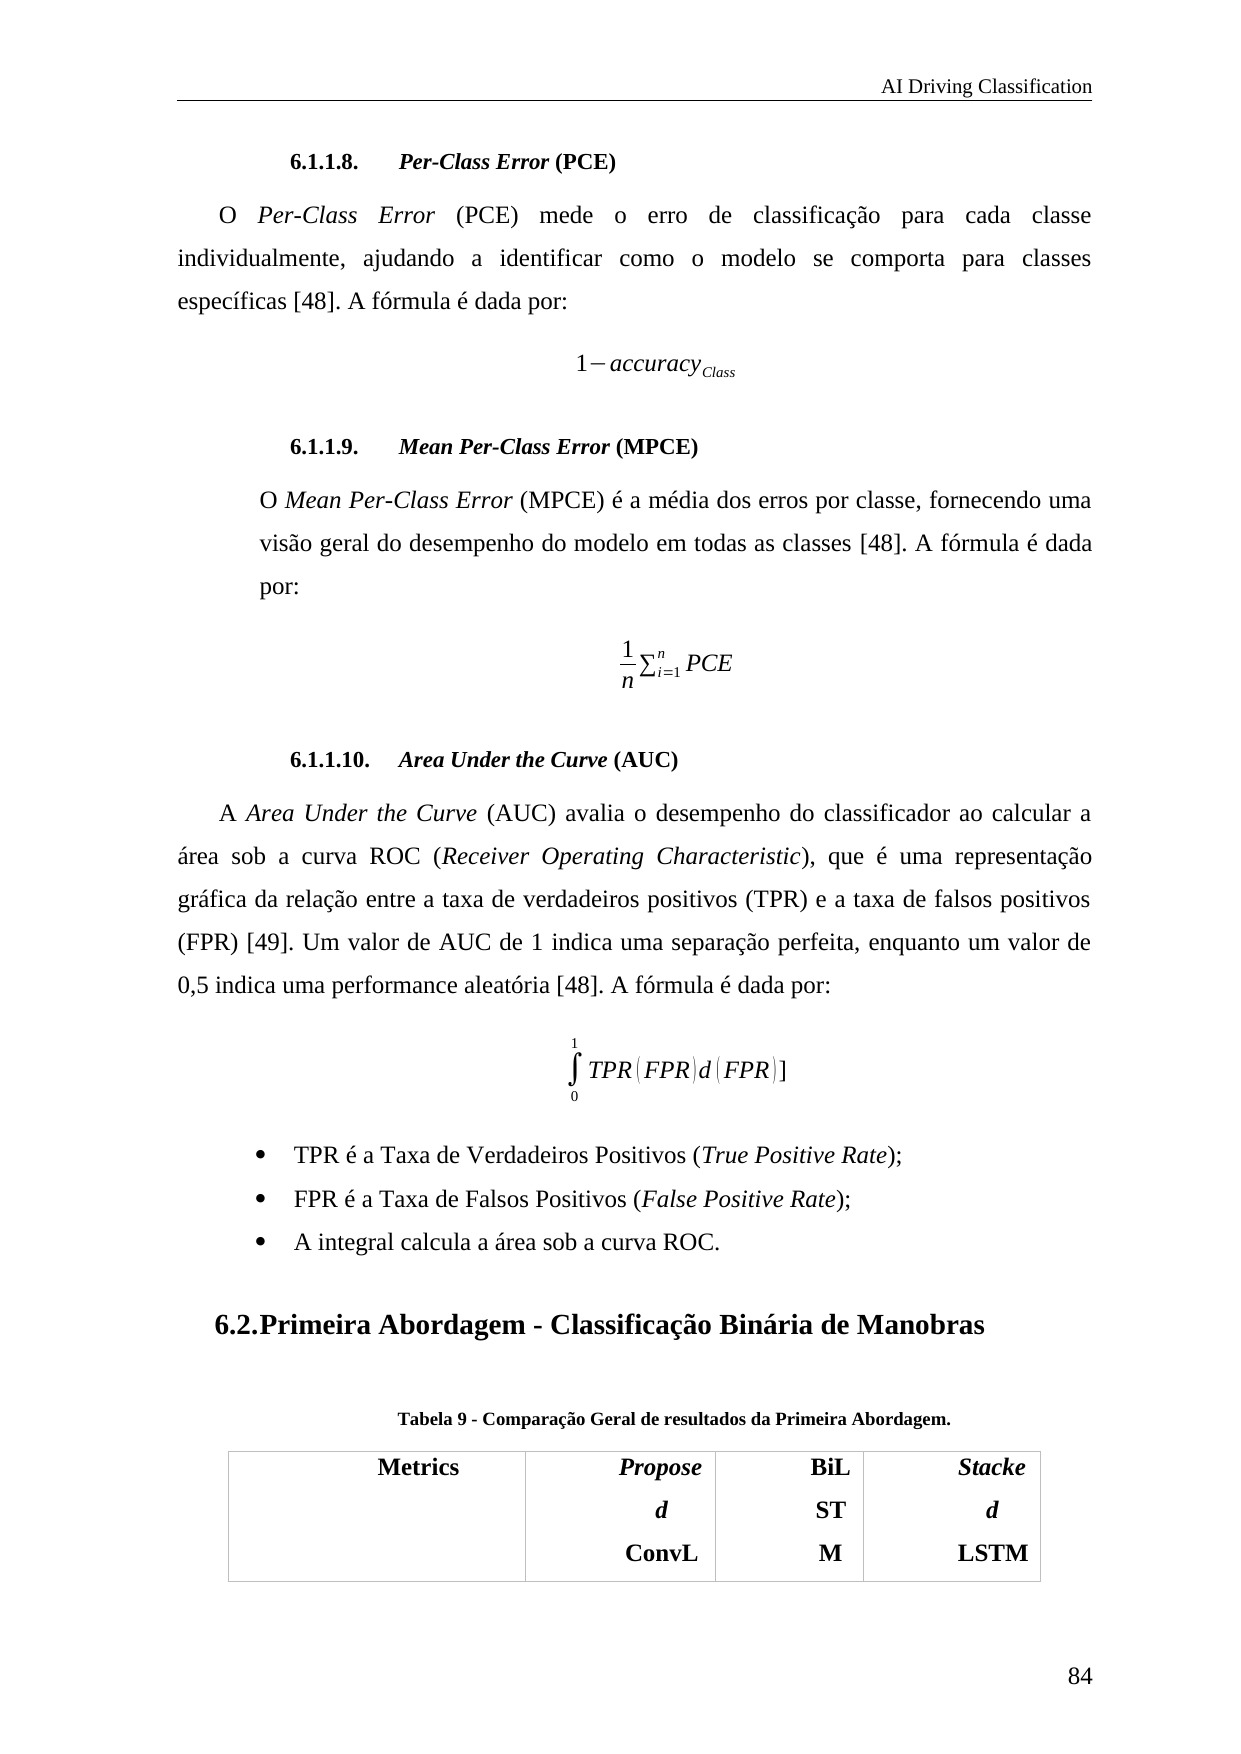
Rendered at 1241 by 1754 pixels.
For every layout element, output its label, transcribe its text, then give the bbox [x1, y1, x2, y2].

subtitle Area Under the Curve (AUC) [290, 746, 1092, 772]
text O Per-Class Error (PCE) mede o erro de classificação para cada classe individualmente, ajudando a identificar como o modelo se comporta para classes específicas . A fórmula é dada por: [177, 200, 1092, 315]
table_header Metrics [229, 1452, 525, 1581]
list TPR é a Taxa de Verdadeiros Positivos (True Positive Rate); [256, 1141, 1092, 1169]
text O Mean Per-Class Error (MPCE) é a média dos erros por classe, fornecendo uma visão geral do desempenho do modelo em todas as classes . A fórmula é dada por: [259, 485, 1092, 600]
list FPR é a Taxa de Falsos Positivos (False Positive Rate); [256, 1184, 1092, 1212]
table_header Stacked LSTM [864, 1452, 1040, 1581]
subtitle Primeira Abordagem - Classificação Binária de Manobras [214, 1307, 1092, 1341]
subtitle Mean Per-Class Error (MPCE) [290, 433, 1092, 459]
text Tabela 9 - Comparação Geral de resultados da Primeira Abordagem. [256, 1408, 1092, 1430]
text A Area Under the Curve (AUC) avalia o desempenho do classificador ao calcular a área sob a curva ROC (Receiver Operating Characteristic), que é uma representação gráfica da relação entre a taxa de verdadeiros positivos (TPR) e a taxa de falsos positivos (FPR) [49]. Um valor de AUC de 1 indica uma separação perfeita, enquanto um valor de 0,5 indica uma performance aleatória . A fórmula é dada por: [177, 798, 1092, 999]
table_header Proposed ConvLSTM [526, 1452, 715, 1581]
list A integral calcula a área sob a curva ROC. [256, 1227, 1092, 1256]
subtitle Per-Class Error (PCE) [290, 148, 1092, 174]
table_header BiLSTM [716, 1452, 863, 1581]
